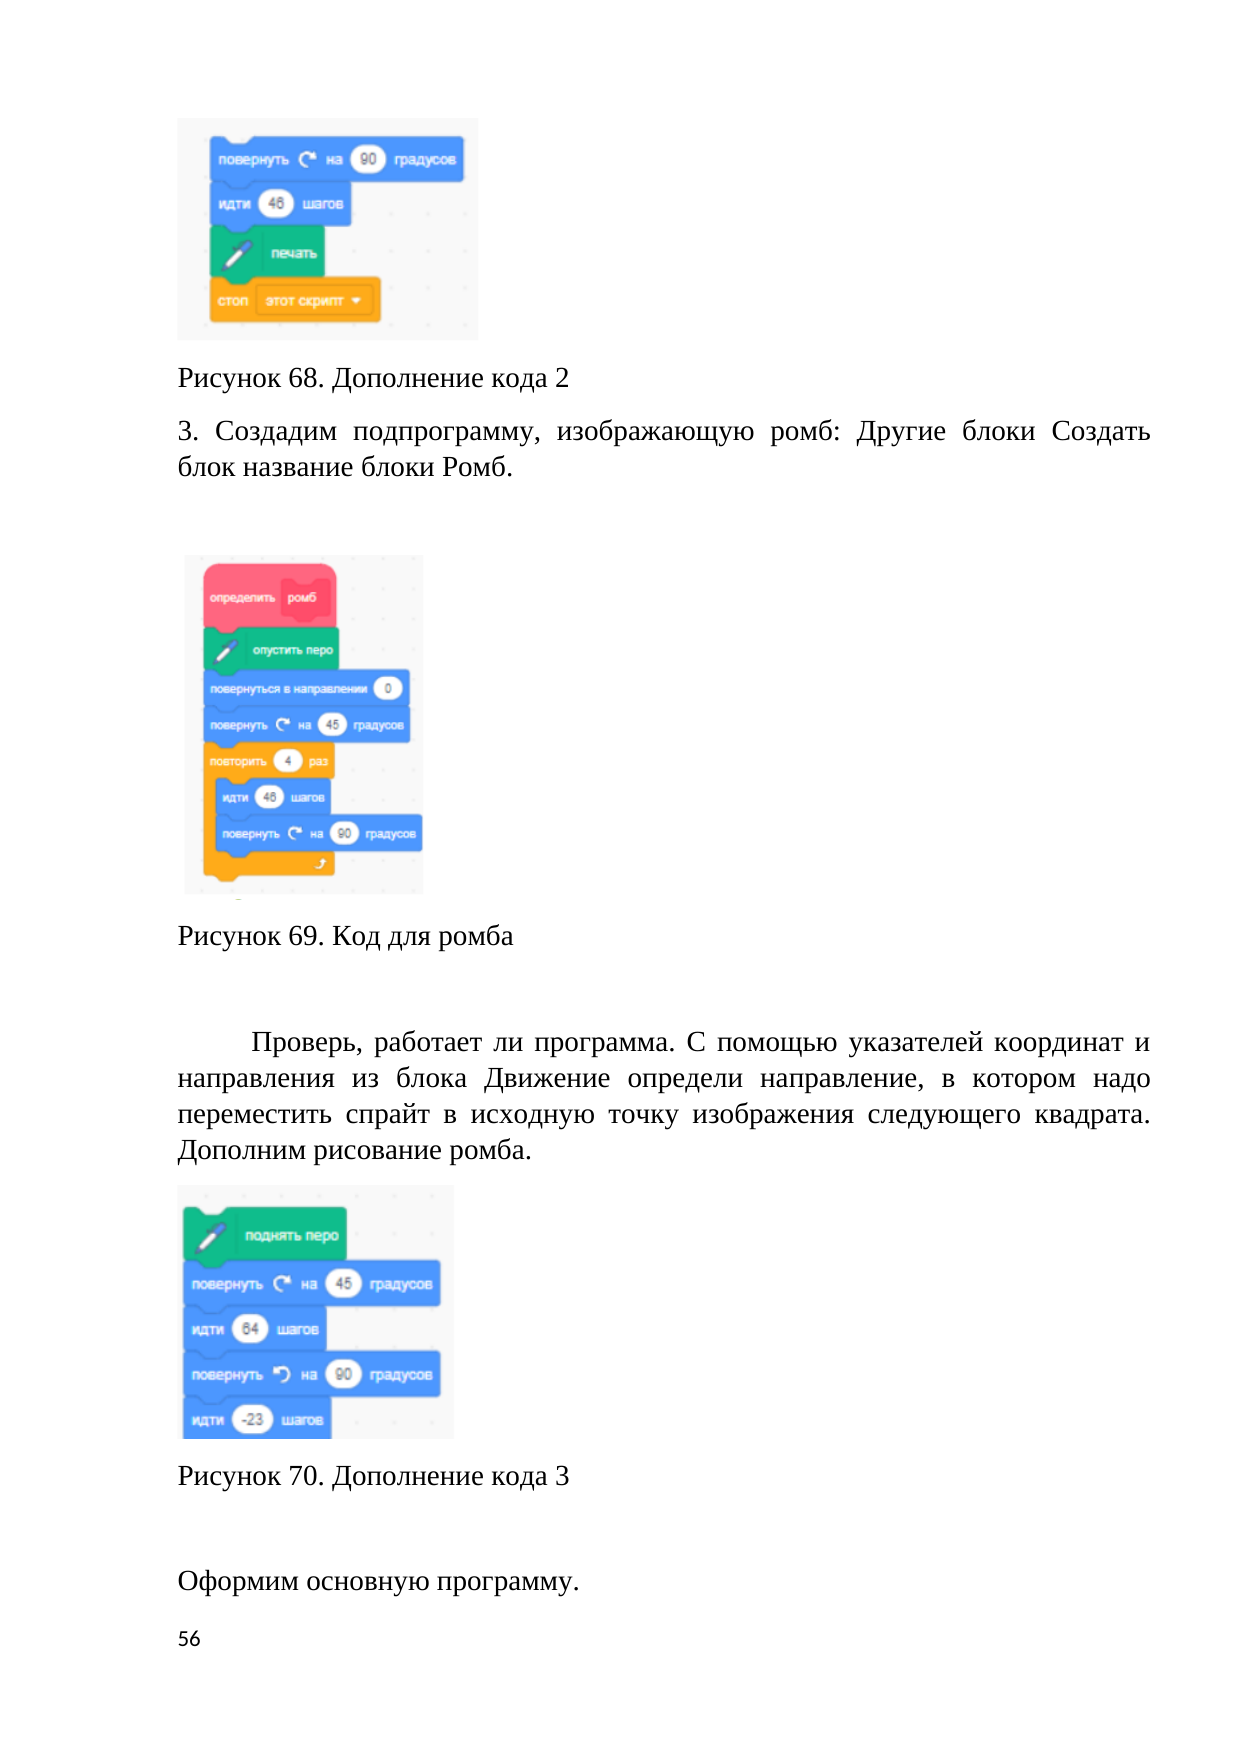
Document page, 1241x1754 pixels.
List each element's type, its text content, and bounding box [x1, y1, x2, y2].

text 3. Создадим подпрограмму, изображающую ромб: Другие блоки Создать блок название блоки Ромб. [177, 413, 1152, 483]
text Рисунок 70. Дополнение кода 3 [177, 1458, 1152, 1491]
text Оформим основную программу. [177, 1563, 1152, 1597]
picture [177, 118, 479, 342]
text Рисунок 69. Код для ромба [177, 918, 1152, 952]
text Рисунок 68. Дополнение кода 2 [177, 361, 1152, 394]
picture [177, 1185, 468, 1439]
picture [177, 555, 424, 900]
text Проверь, работает ли программа. С помощью указателей координат и направления из блока Движение определи направление, в котором надо переместить спрайт в исходную точку изображения следующего квадрата. Дополним рисование ромба. [177, 1024, 1152, 1166]
